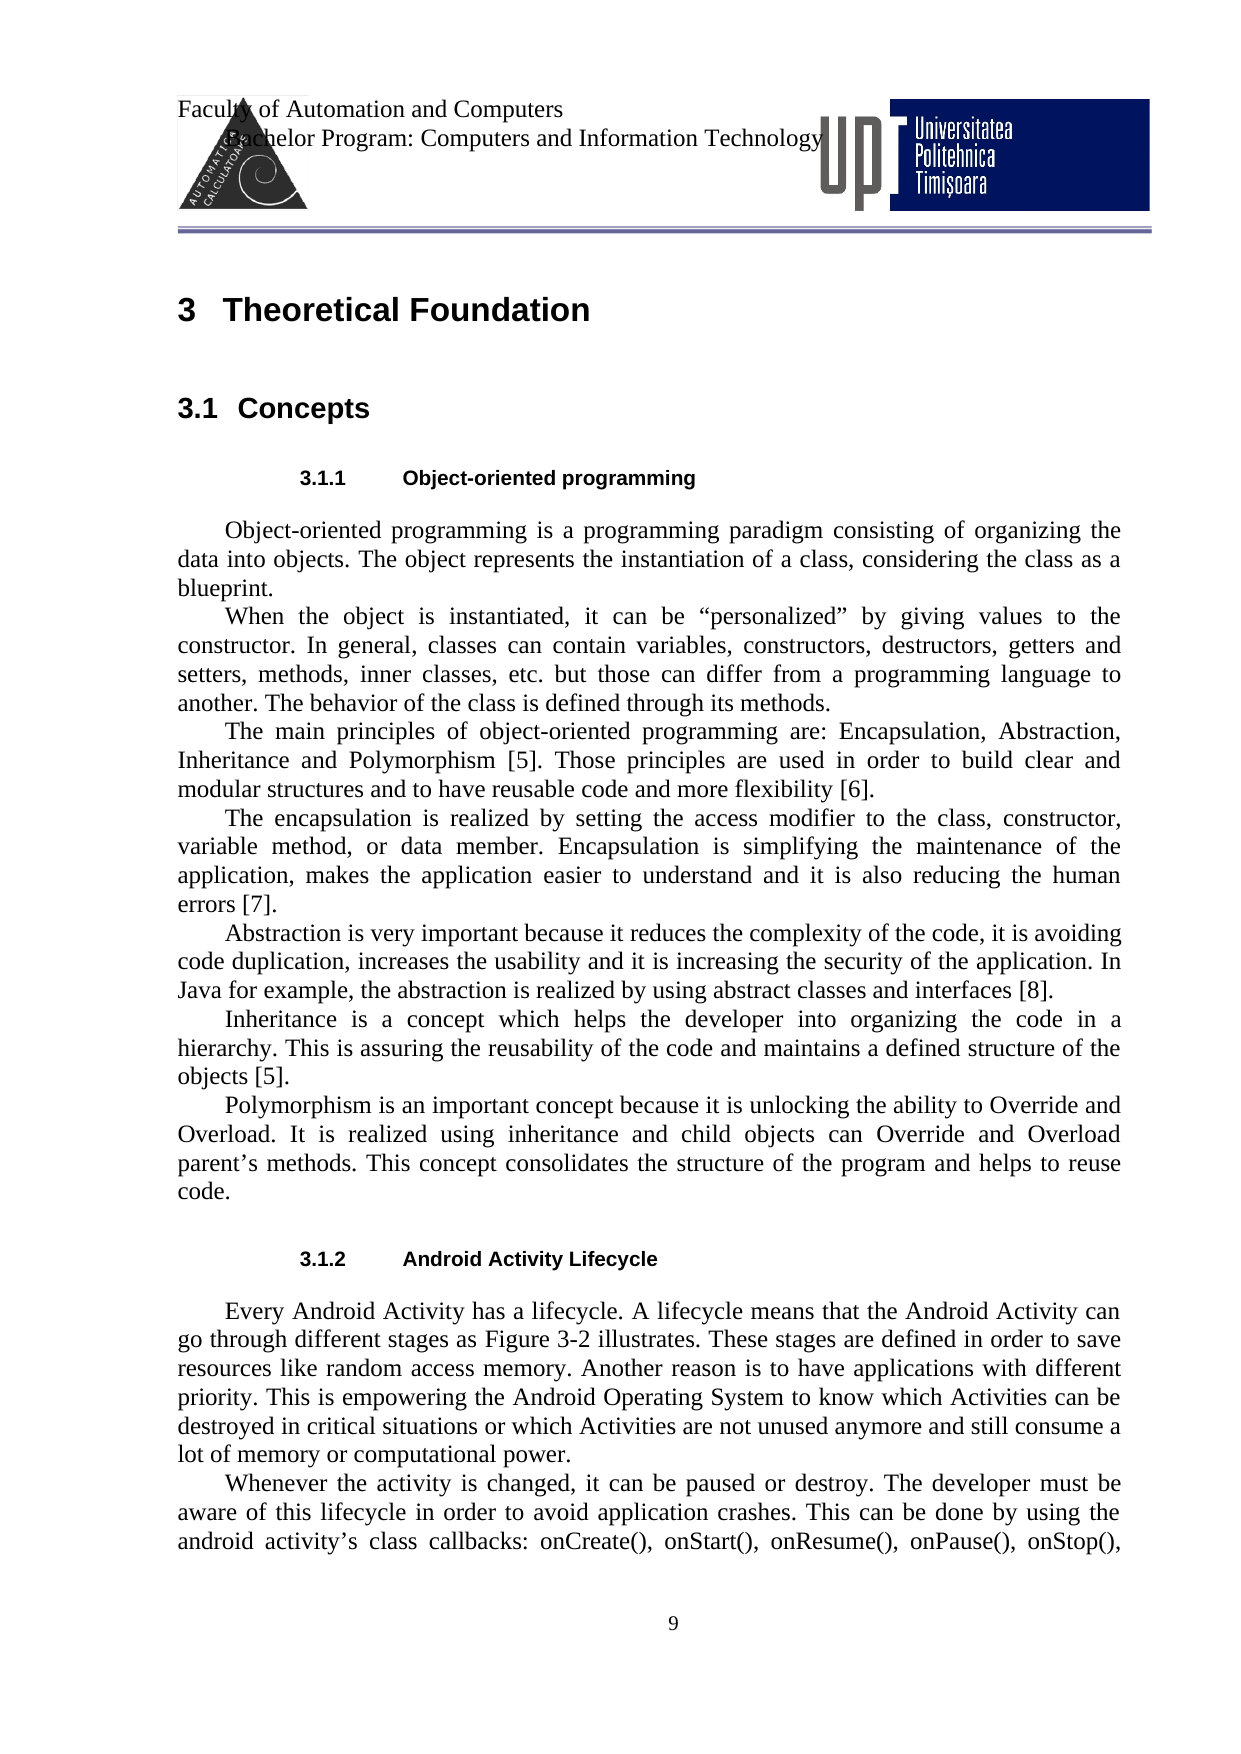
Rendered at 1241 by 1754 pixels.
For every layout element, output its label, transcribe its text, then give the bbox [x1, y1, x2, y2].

subtitle Concepts [177, 391, 1122, 424]
text The main principles of object-oriented programming are: Encapsulation, Abstraction, Inheritance and Polymorphism. Those principles are used in order to build clear and modular structures and to have reusable code and more flexibility. [177, 716, 1122, 803]
subtitle Theoretical Foundation [177, 290, 1122, 328]
picture [820, 99, 1150, 211]
text When the object is instantiated, it can be “personalized” by giving values to the constructor. In general, classes can contain variables, constructors, destructors, getters and setters, methods, inner classes, etc. but those can differ from a programming language to another. The behavior of the class is defined through its methods. [177, 601, 1122, 716]
text Polymorphism is an important concept because it is unlocking the ability to Override and Overload. It is realized using inheritance and child objects can Override and Overload parent’s methods. This concept consolidates the structure of the program and helps to reuse code. [177, 1090, 1122, 1205]
subtitle Object-oriented programming [252, 466, 1122, 490]
text Abstraction is very important because it reduces the complexity of the code, it is avoiding code duplication, increases the usability and it is increasing the security of the application. In Java for example, the abstraction is realized by using abstract classes and interfaces. [177, 918, 1122, 1004]
subtitle Android Activity Lifecycle [252, 1247, 1122, 1271]
text The encapsulation is realized by setting the access modifier to the class, constructor, variable method, or data member. Encapsulation is simplifying the maintenance of the application, makes the application easier to understand and it is also reducing the human errors. [177, 803, 1122, 918]
text Object-oriented programming is a programming paradigm consisting of organizing the data into objects. The object represents the instantiation of a class, considering the class as a blueprint. [177, 515, 1122, 601]
picture [177, 225, 1153, 234]
picture [177, 95, 309, 211]
text Inheritance is a concept which helps the developer into organizing the code in a hierarchy. This is assuring the reusability of the code and maintains a defined structure of the objects. [177, 1004, 1122, 1090]
